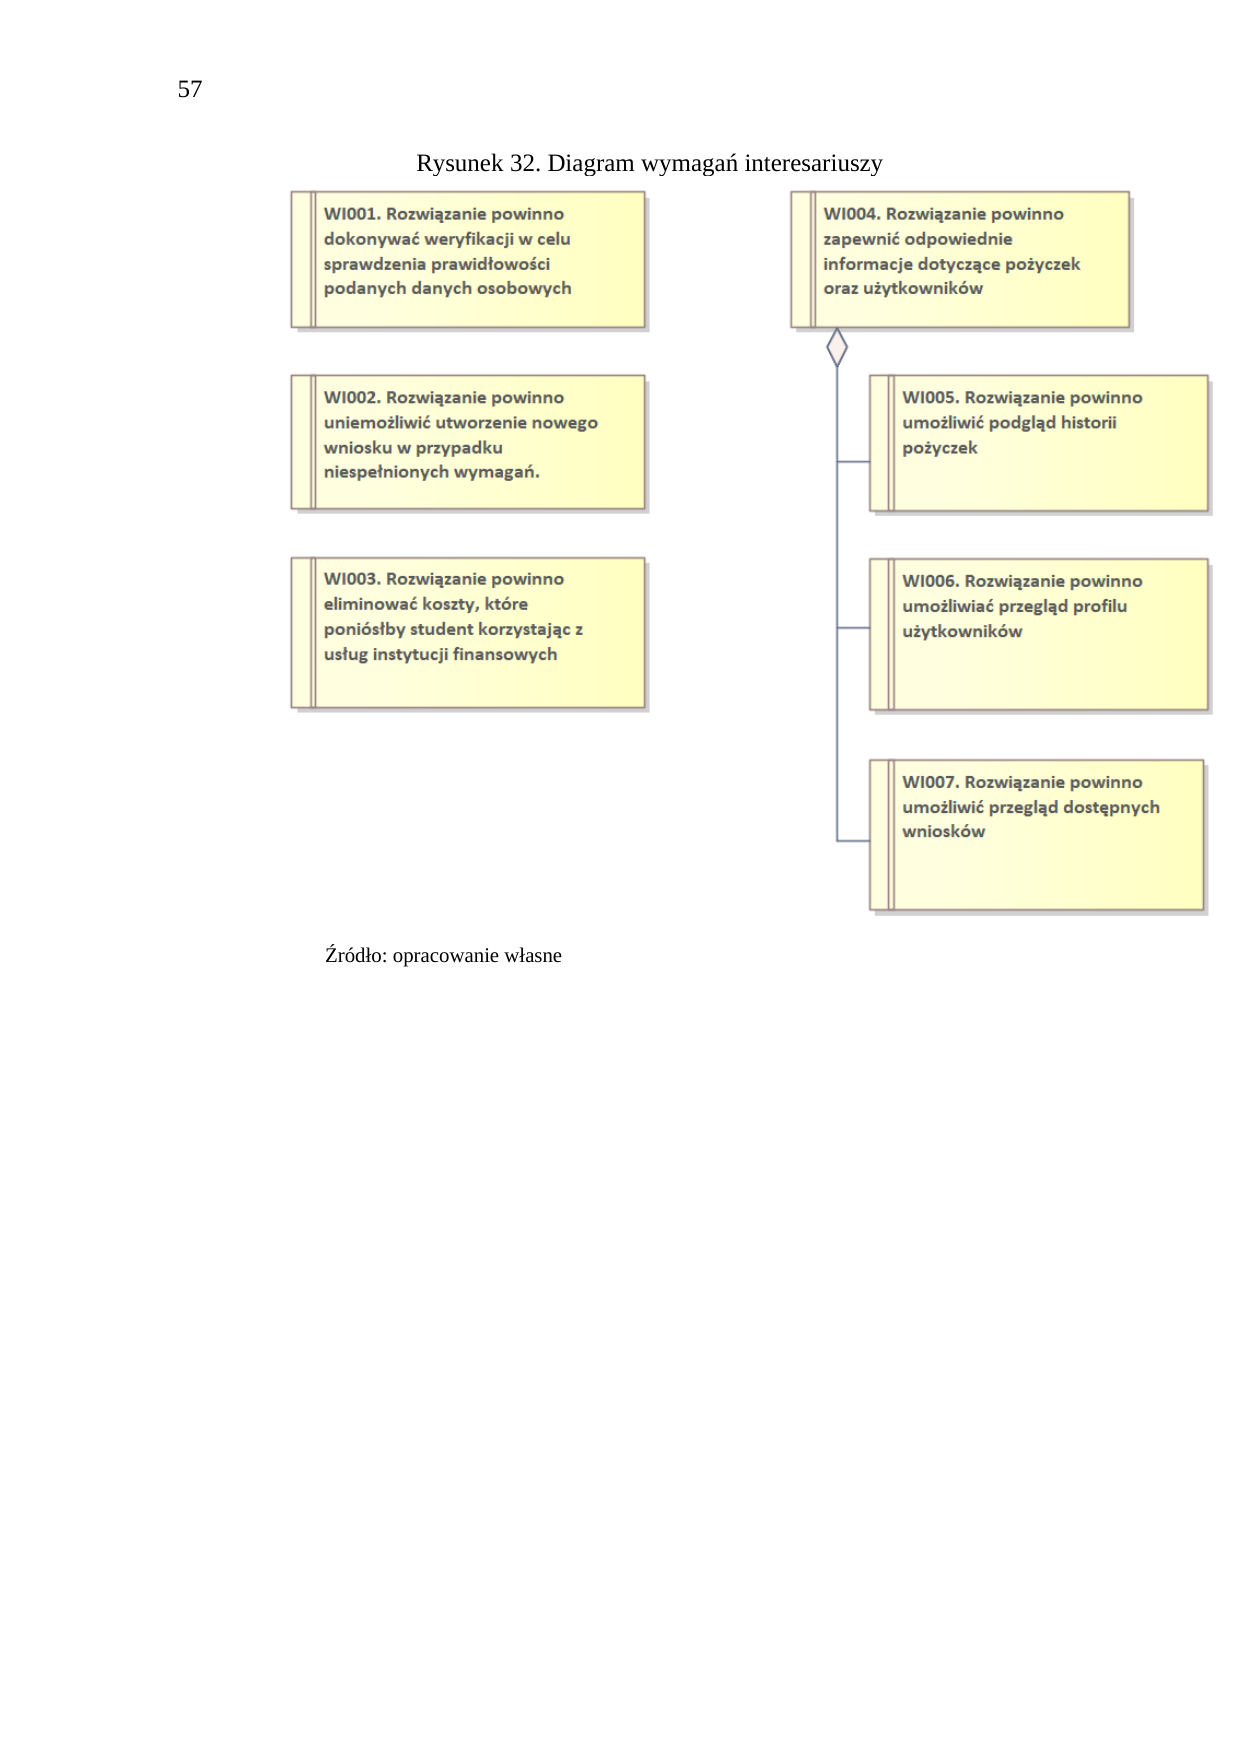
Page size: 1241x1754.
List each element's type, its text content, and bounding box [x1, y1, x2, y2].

text Rysunek 32. Diagram wymagań interesariuszy [177, 148, 1122, 176]
picture [280, 176, 1226, 929]
text Źródło: opracowanie własne [251, 943, 1122, 967]
